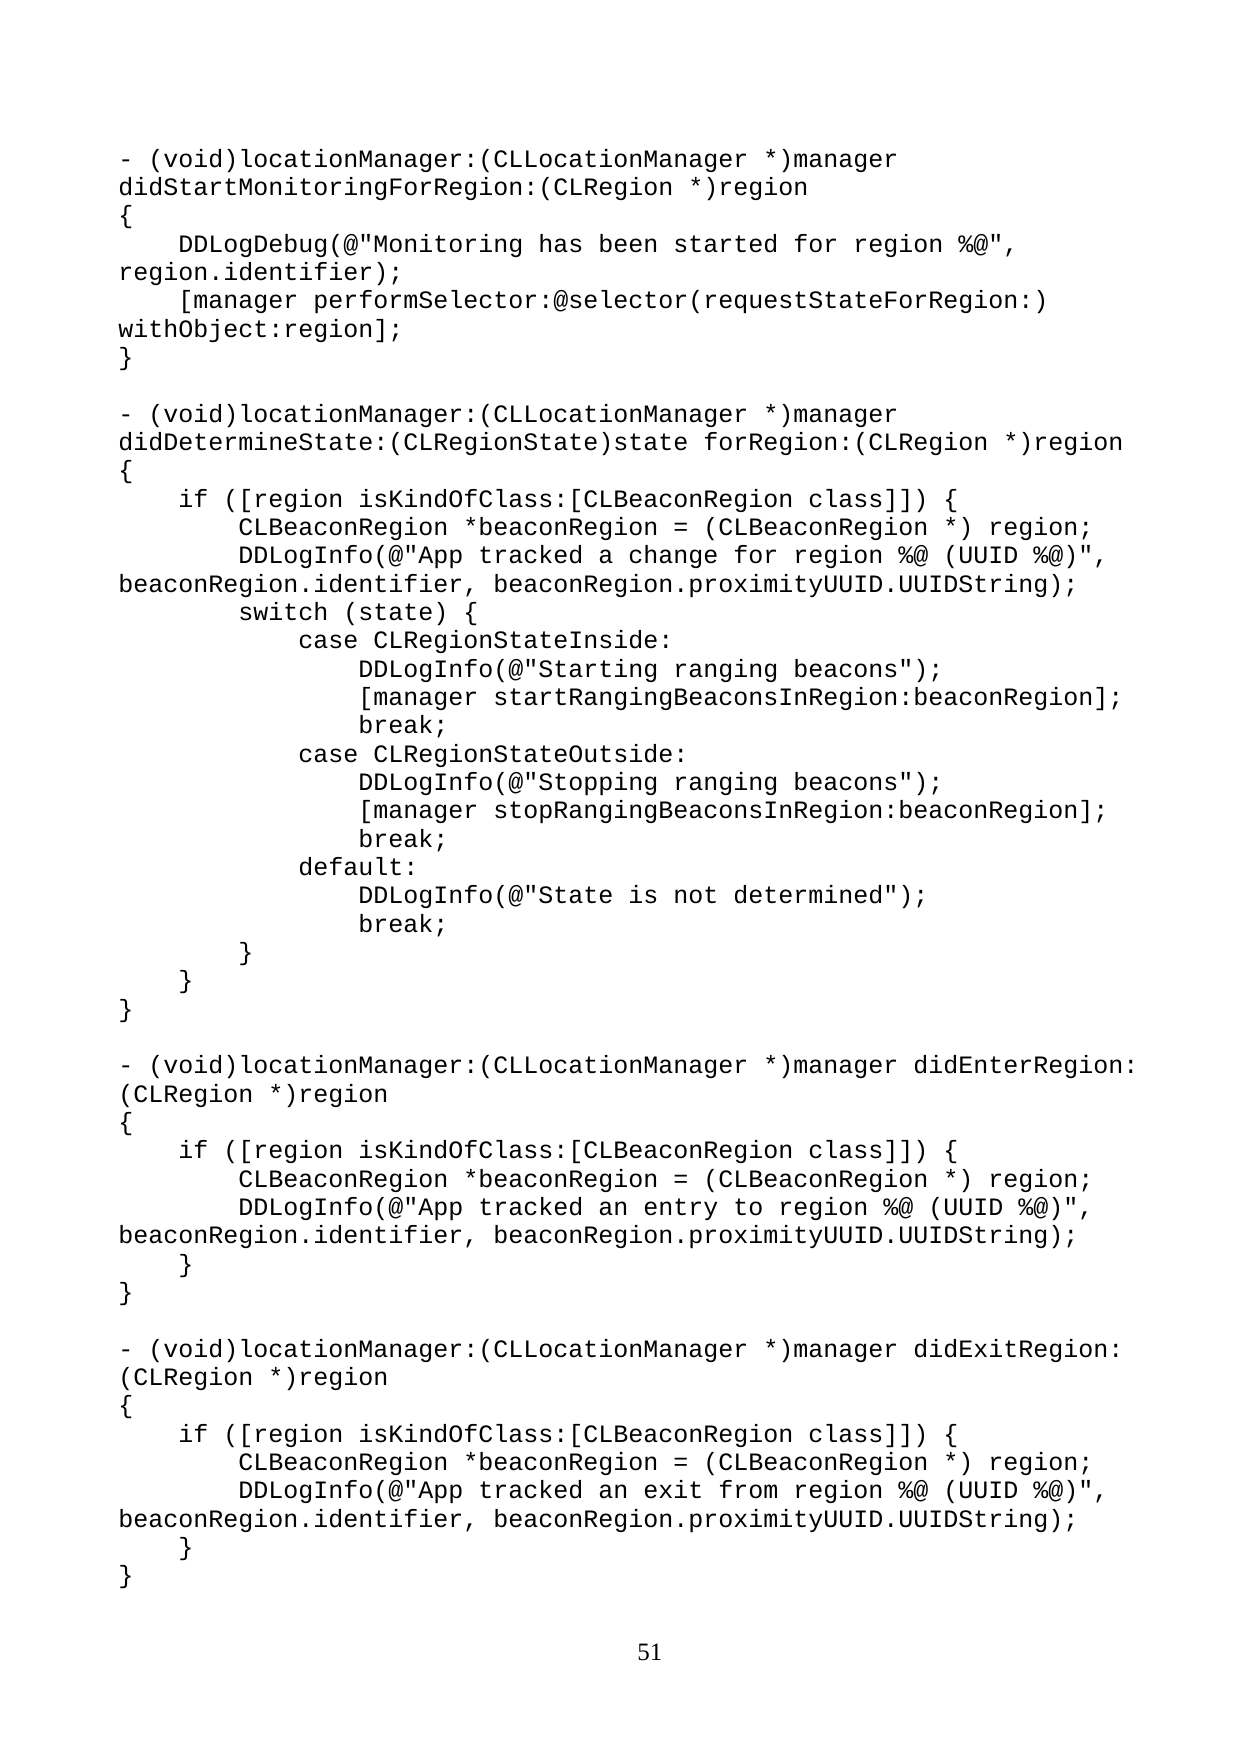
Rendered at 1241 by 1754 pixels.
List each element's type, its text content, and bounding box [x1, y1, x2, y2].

text default: [118, 855, 1181, 883]
text [manager performSelector:@selector(requestStateForRegion:) withObject:region]; [118, 288, 1181, 345]
text if ([region isKindOfClass:[CLBeaconRegion class]]) { [118, 1421, 1181, 1450]
text DDLogInfo(@"App tracked a change for region %@ (UUID %@)", beaconRegion.identifier, beaconRegion.proximityUUID.UUIDString); [118, 543, 1181, 600]
text DDLogInfo(@"Starting ranging beacons"); [118, 656, 1181, 685]
text } [118, 1535, 1181, 1563]
text } [118, 1563, 1181, 1591]
text DDLogInfo(@"State is not determined"); [118, 883, 1181, 911]
text } [118, 345, 1181, 373]
text CLBeaconRegion *beaconRegion = (CLBeaconRegion *) region; [118, 1450, 1181, 1478]
text } [118, 940, 1181, 968]
text DDLogInfo(@"App tracked an exit from region %@ (UUID %@)", beaconRegion.identifier, beaconRegion.proximityUUID.UUIDString); [118, 1478, 1181, 1535]
text case CLRegionStateInside: [118, 628, 1181, 656]
text if ([region isKindOfClass:[CLBeaconRegion class]]) { [118, 486, 1181, 515]
text } [118, 968, 1181, 996]
text } [118, 1280, 1181, 1308]
text } [118, 1251, 1181, 1280]
text DDLogInfo(@"Stopping ranging beacons"); [118, 770, 1181, 798]
text } [118, 996, 1181, 1025]
text switch (state) { [118, 600, 1181, 628]
text if ([region isKindOfClass:[CLBeaconRegion class]]) { [118, 1138, 1181, 1166]
text { [118, 1393, 1181, 1421]
text { [118, 203, 1181, 231]
text - (void)locationManager:(CLLocationManager *)manager didStartMonitoringForRegion:(CLRegion *)region [118, 146, 1181, 203]
text { [118, 458, 1181, 486]
text - (void)locationManager:(CLLocationManager *)manager didDetermineState:(CLRegionState)state forRegion:(CLRegion *)region [118, 401, 1181, 458]
text CLBeaconRegion *beaconRegion = (CLBeaconRegion *) region; [118, 1166, 1181, 1195]
text [manager stopRangingBeaconsInRegion:beaconRegion]; [118, 798, 1181, 826]
text break; [118, 826, 1181, 855]
text case CLRegionStateOutside: [118, 741, 1181, 770]
text CLBeaconRegion *beaconRegion = (CLBeaconRegion *) region; [118, 515, 1181, 543]
text - (void)locationManager:(CLLocationManager *)manager didExitRegion:(CLRegion *)region [118, 1336, 1181, 1393]
text [manager startRangingBeaconsInRegion:beaconRegion]; [118, 685, 1181, 713]
text DDLogInfo(@"App tracked an entry to region %@ (UUID %@)", beaconRegion.identifier, beaconRegion.proximityUUID.UUIDString); [118, 1195, 1181, 1251]
text break; [118, 911, 1181, 940]
text break; [118, 713, 1181, 741]
text { [118, 1110, 1181, 1138]
text DDLogDebug(@"Monitoring has been started for region %@", region.identifier); [118, 231, 1181, 288]
text - (void)locationManager:(CLLocationManager *)manager didEnterRegion:(CLRegion *)region [118, 1053, 1181, 1110]
